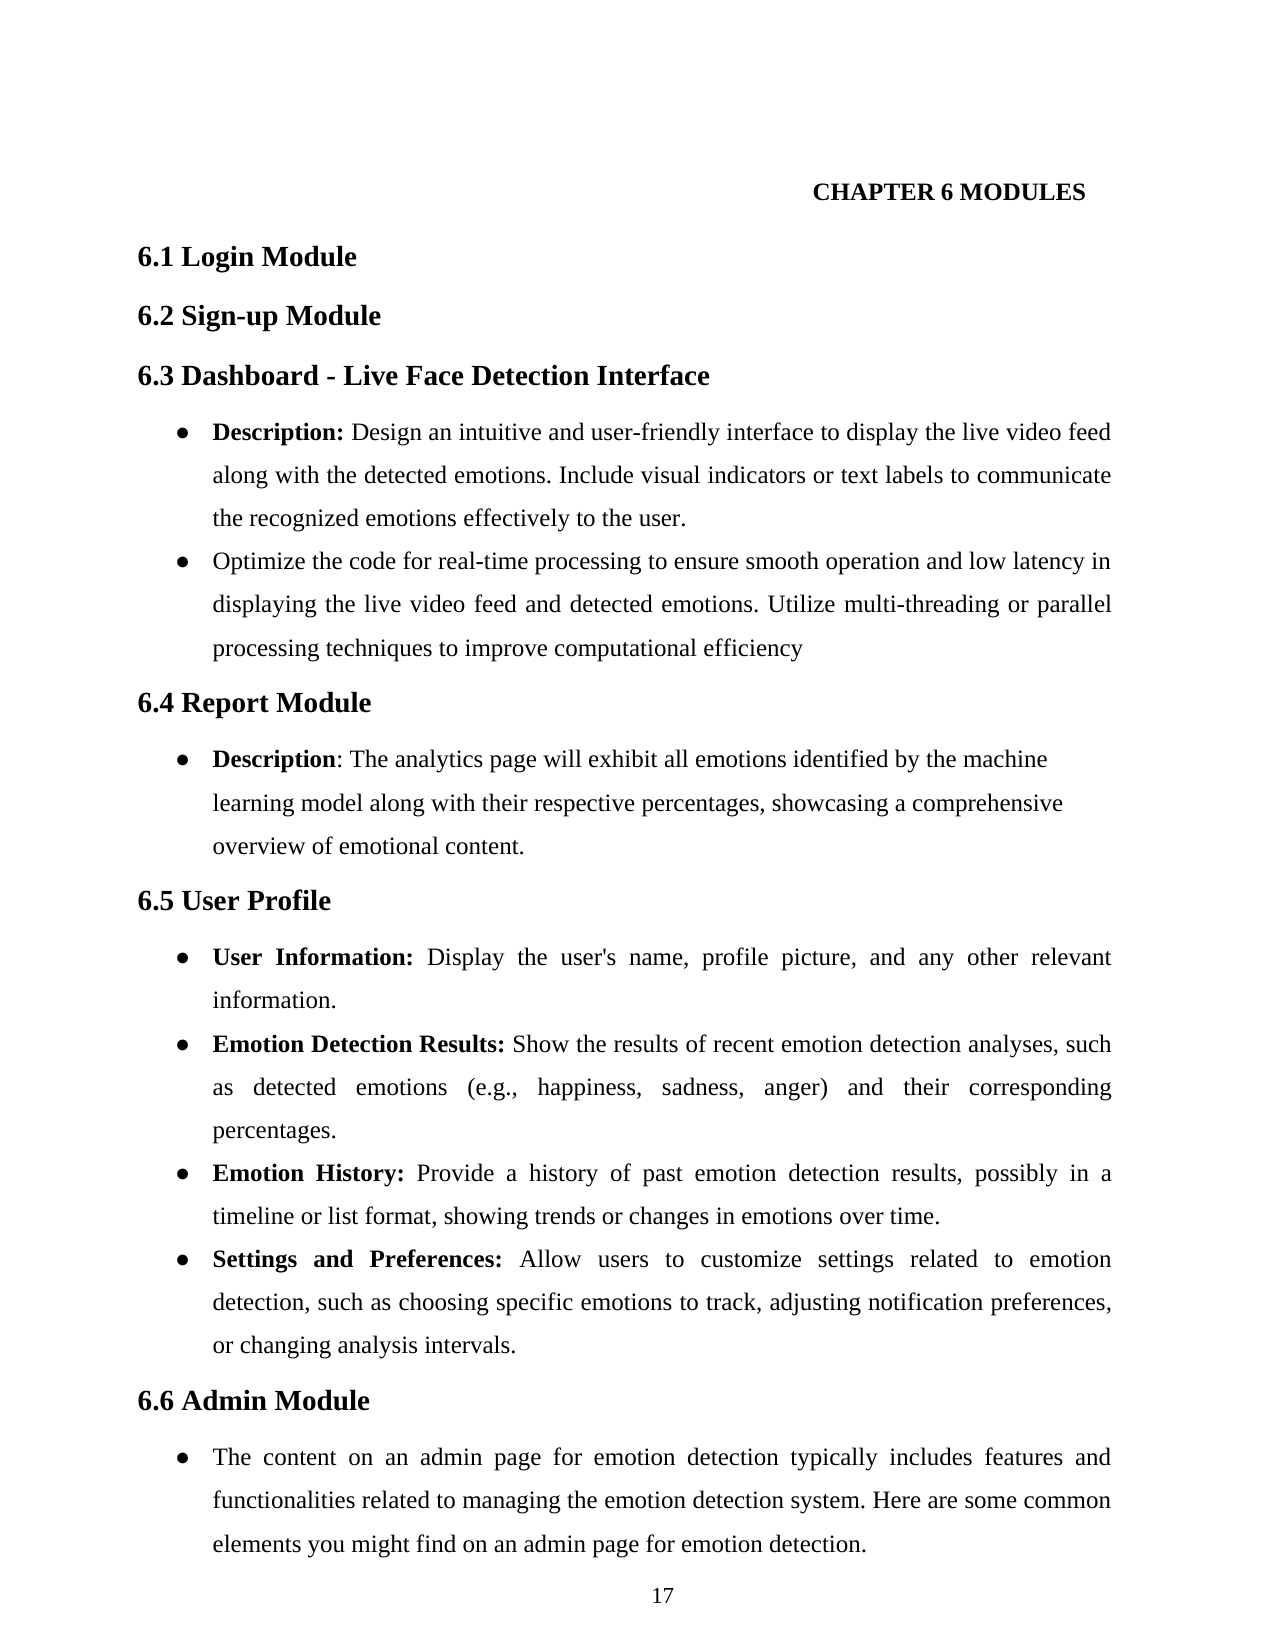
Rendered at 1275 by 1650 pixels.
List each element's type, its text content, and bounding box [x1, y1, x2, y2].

list Description: Design an intuitive and user-friendly interface to display the live video feed along with the detected emotions. Include visual indicators or text labels to communicate the recognized emotions effectively to the user. [175, 417, 1112, 532]
list User Information: Display the user's name, profile picture, and any other relevant information. [175, 942, 1112, 1014]
text 6.3 Dashboard - Live Face Detection Interface [137, 358, 1187, 391]
text 6.6 Admin Module [137, 1383, 1112, 1416]
list Description: The analytics page will exhibit all emotions identified by the machine learning model along with their respective percentages, showcasing a comprehensive overview of emotional content. [175, 744, 1112, 859]
list Optimize the code for real-time processing to ensure smooth operation and low latency in displaying the live video feed and detected emotions. Utilize multi-threading or parallel processing techniques to improve computational efficiency [175, 546, 1112, 661]
text 6.1 Login Module [137, 239, 1187, 272]
text 6.2 Sign-up Module [137, 298, 1187, 332]
text 6.4 Report Module [137, 685, 1112, 718]
text 6.5 User Profile [137, 883, 1112, 917]
list Emotion Detection Results: Show the results of recent emotion detection analyses, such as detected emotions (e.g., happiness, sadness, anger) and their corresponding percentages. [175, 1029, 1112, 1144]
subtitle CHAPTER 6 MODULES [771, 177, 1187, 205]
list Emotion History: Provide a history of past emotion detection results, possibly in a timeline or list format, showing trends or changes in emotions over time. [175, 1158, 1112, 1230]
list The content on an admin page for emotion detection typically includes features and functionalities related to managing the emotion detection system. Here are some common elements you might find on an admin page for emotion detection. [175, 1442, 1112, 1557]
list Settings and Preferences: Allow users to customize settings related to emotion detection, such as choosing specific emotions to track, adjusting notification preferences, or changing analysis intervals. [175, 1244, 1112, 1359]
